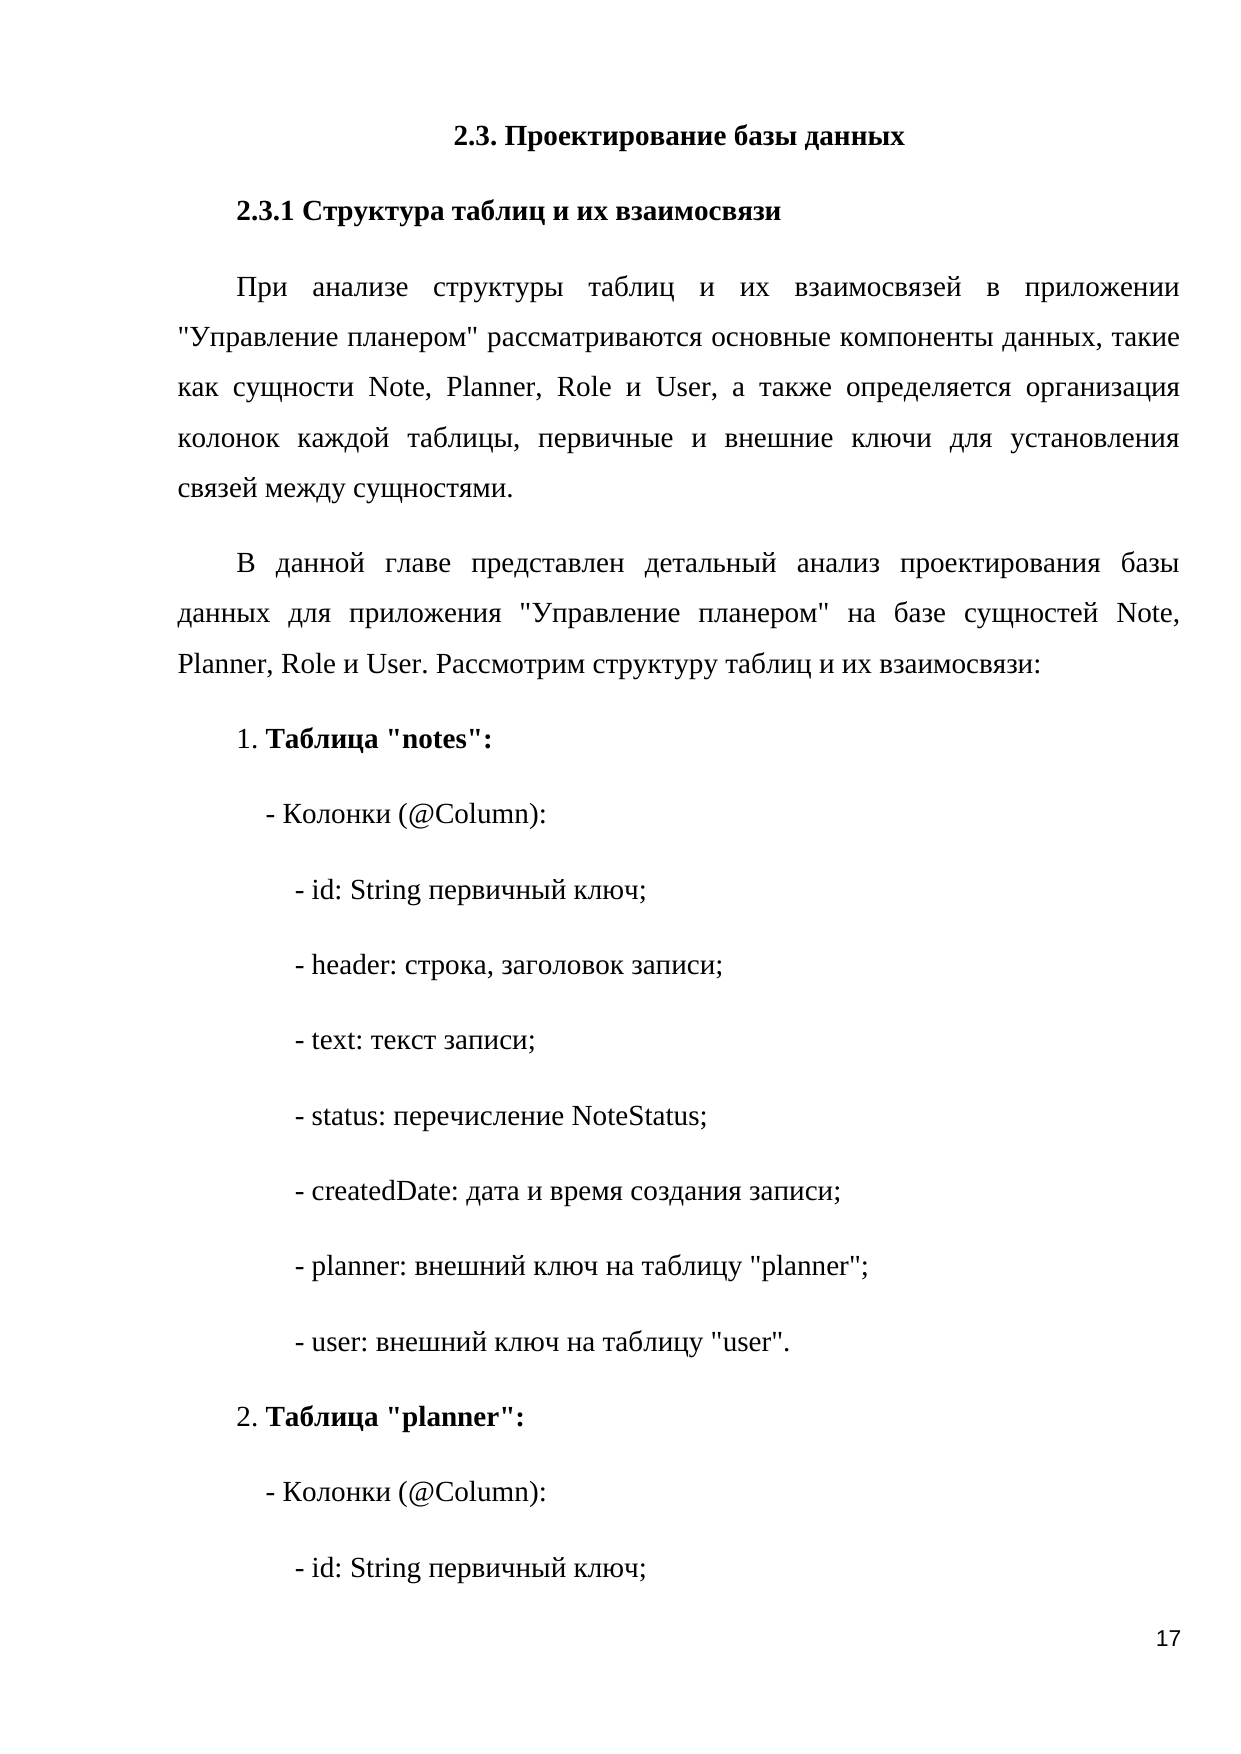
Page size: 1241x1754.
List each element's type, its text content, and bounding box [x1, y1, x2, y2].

text - text: текст записи; [177, 1022, 1181, 1056]
text - header: строка, заголовок записи; [177, 947, 1181, 981]
text - id: String первичный ключ; [177, 872, 1181, 905]
text - id: String первичный ключ; [177, 1550, 1181, 1583]
text При анализе структуры таблиц и их взаимосвязей в приложении "Управление планером" рассматриваются основные компоненты данных, такие как сущности Note, Planner, Role и User, а также определяется организация колонок каждой таблицы, первичные и внешние ключи для установления связей между сущностями. [177, 269, 1181, 503]
text - createdDate: дата и время создания записи; [177, 1173, 1181, 1207]
text 2.3. Проектирование базы данных [177, 118, 1181, 152]
text - Колонки (@Column): [177, 797, 1181, 830]
text 2.3.1 Структура таблиц и их взаимосвязи [177, 193, 1181, 227]
text 1. Таблица "notes": [177, 721, 1181, 755]
text - user: внешний ключ на таблицу "user". [177, 1324, 1181, 1357]
text - planner: внешний ключ на таблицу "planner"; [177, 1248, 1181, 1282]
text - status: перечисление NoteStatus; [177, 1098, 1181, 1131]
text 2. Таблица "planner": [177, 1399, 1181, 1433]
text - Колонки (@Column): [177, 1474, 1181, 1508]
text В данной главе представлен детальный анализ проектирования базы данных для приложения "Управление планером" на базе сущностей Note, Planner, Role и User. Рассмотрим структуру таблиц и их взаимосвязи: [177, 545, 1181, 679]
